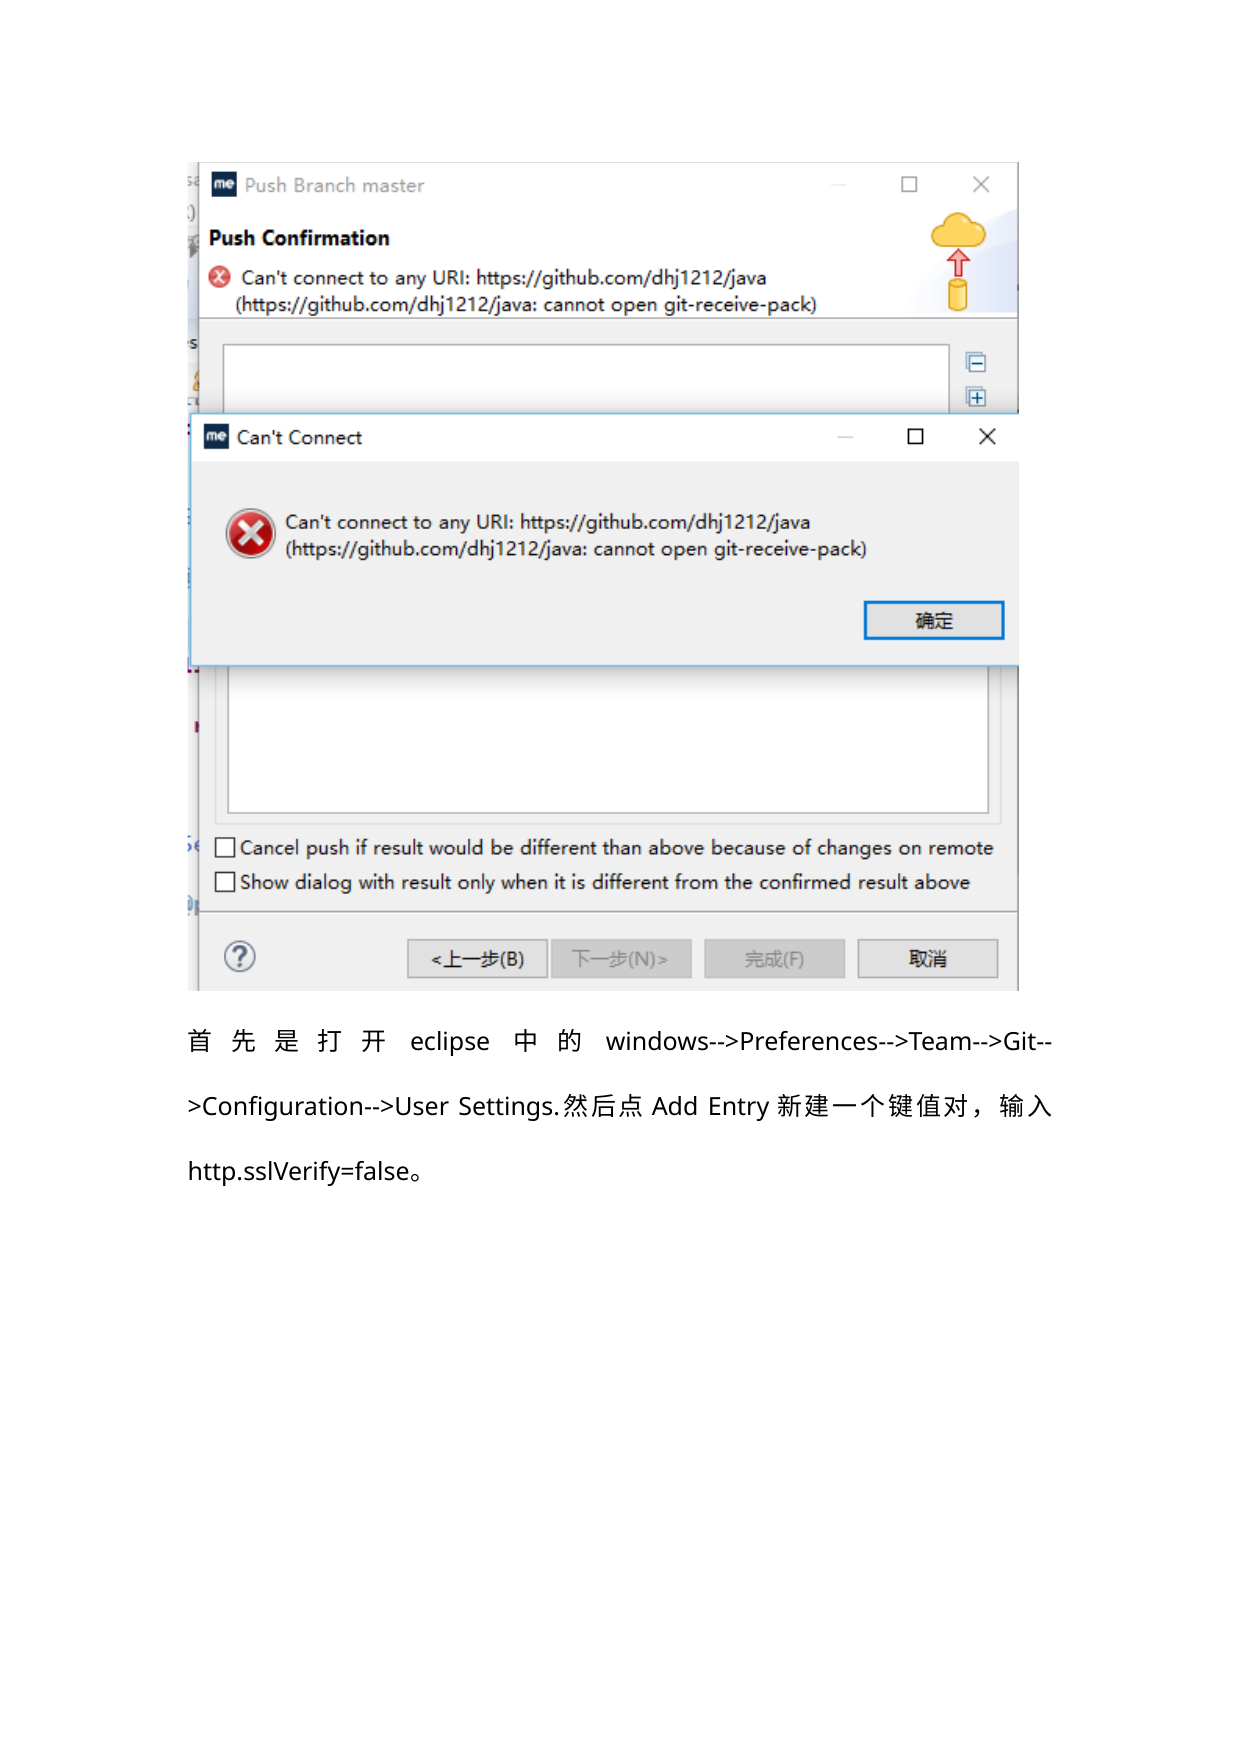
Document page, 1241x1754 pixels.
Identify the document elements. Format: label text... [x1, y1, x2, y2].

picture [187, 162, 1019, 991]
text 首先是打开eclipse中的windows-->Preferences-->Team-->Git-->Configuration-->User Settings.然后点Add Entry新建一个键值对，输入http.sslVerify=false。 [187, 1007, 1053, 1202]
